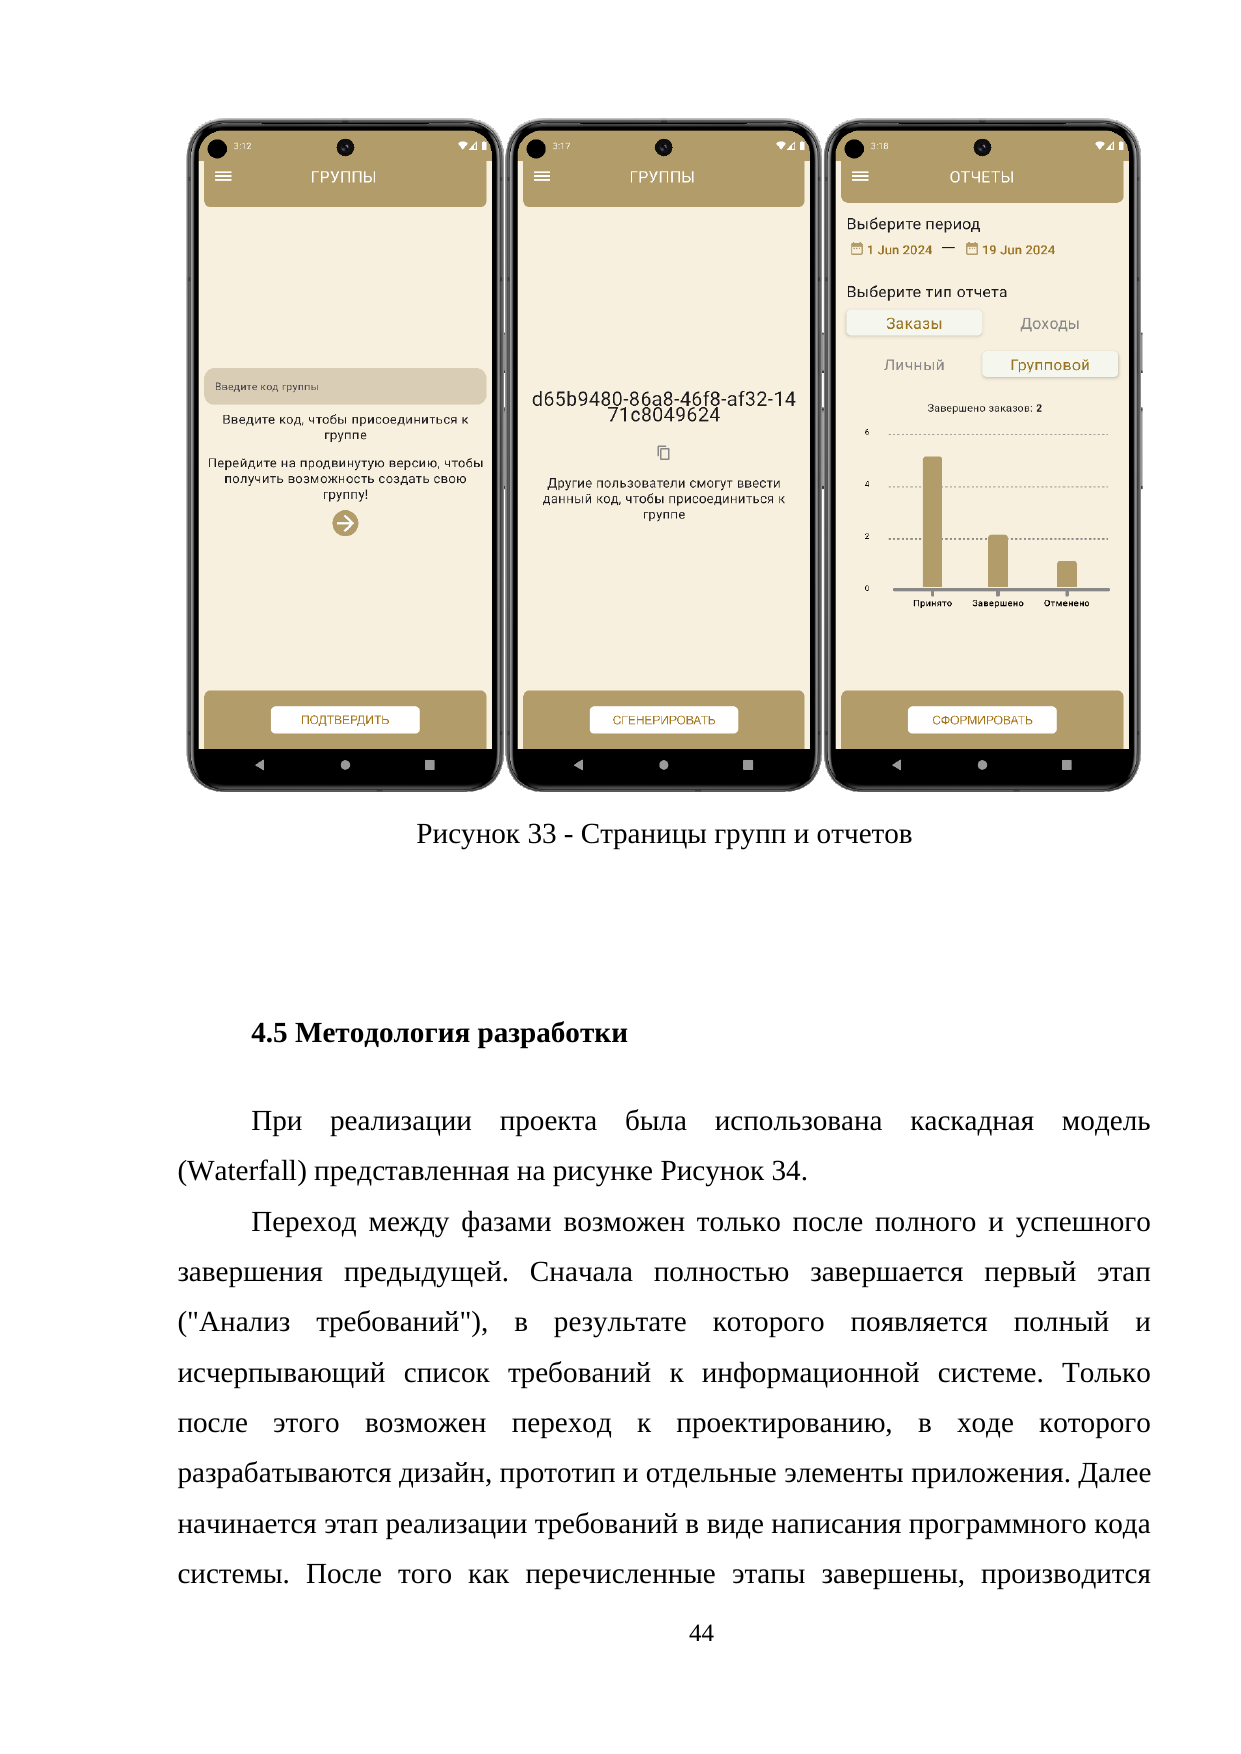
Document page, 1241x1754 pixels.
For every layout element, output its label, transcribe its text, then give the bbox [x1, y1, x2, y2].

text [177, 1204, 1152, 1589]
text При реализации проекта была использована каскадная модель (Waterfall) представленная на рисунке Рисунок 34. [177, 1103, 1152, 1187]
subtitle Методология разработки [177, 1015, 1152, 1049]
picture [186, 118, 1143, 792]
